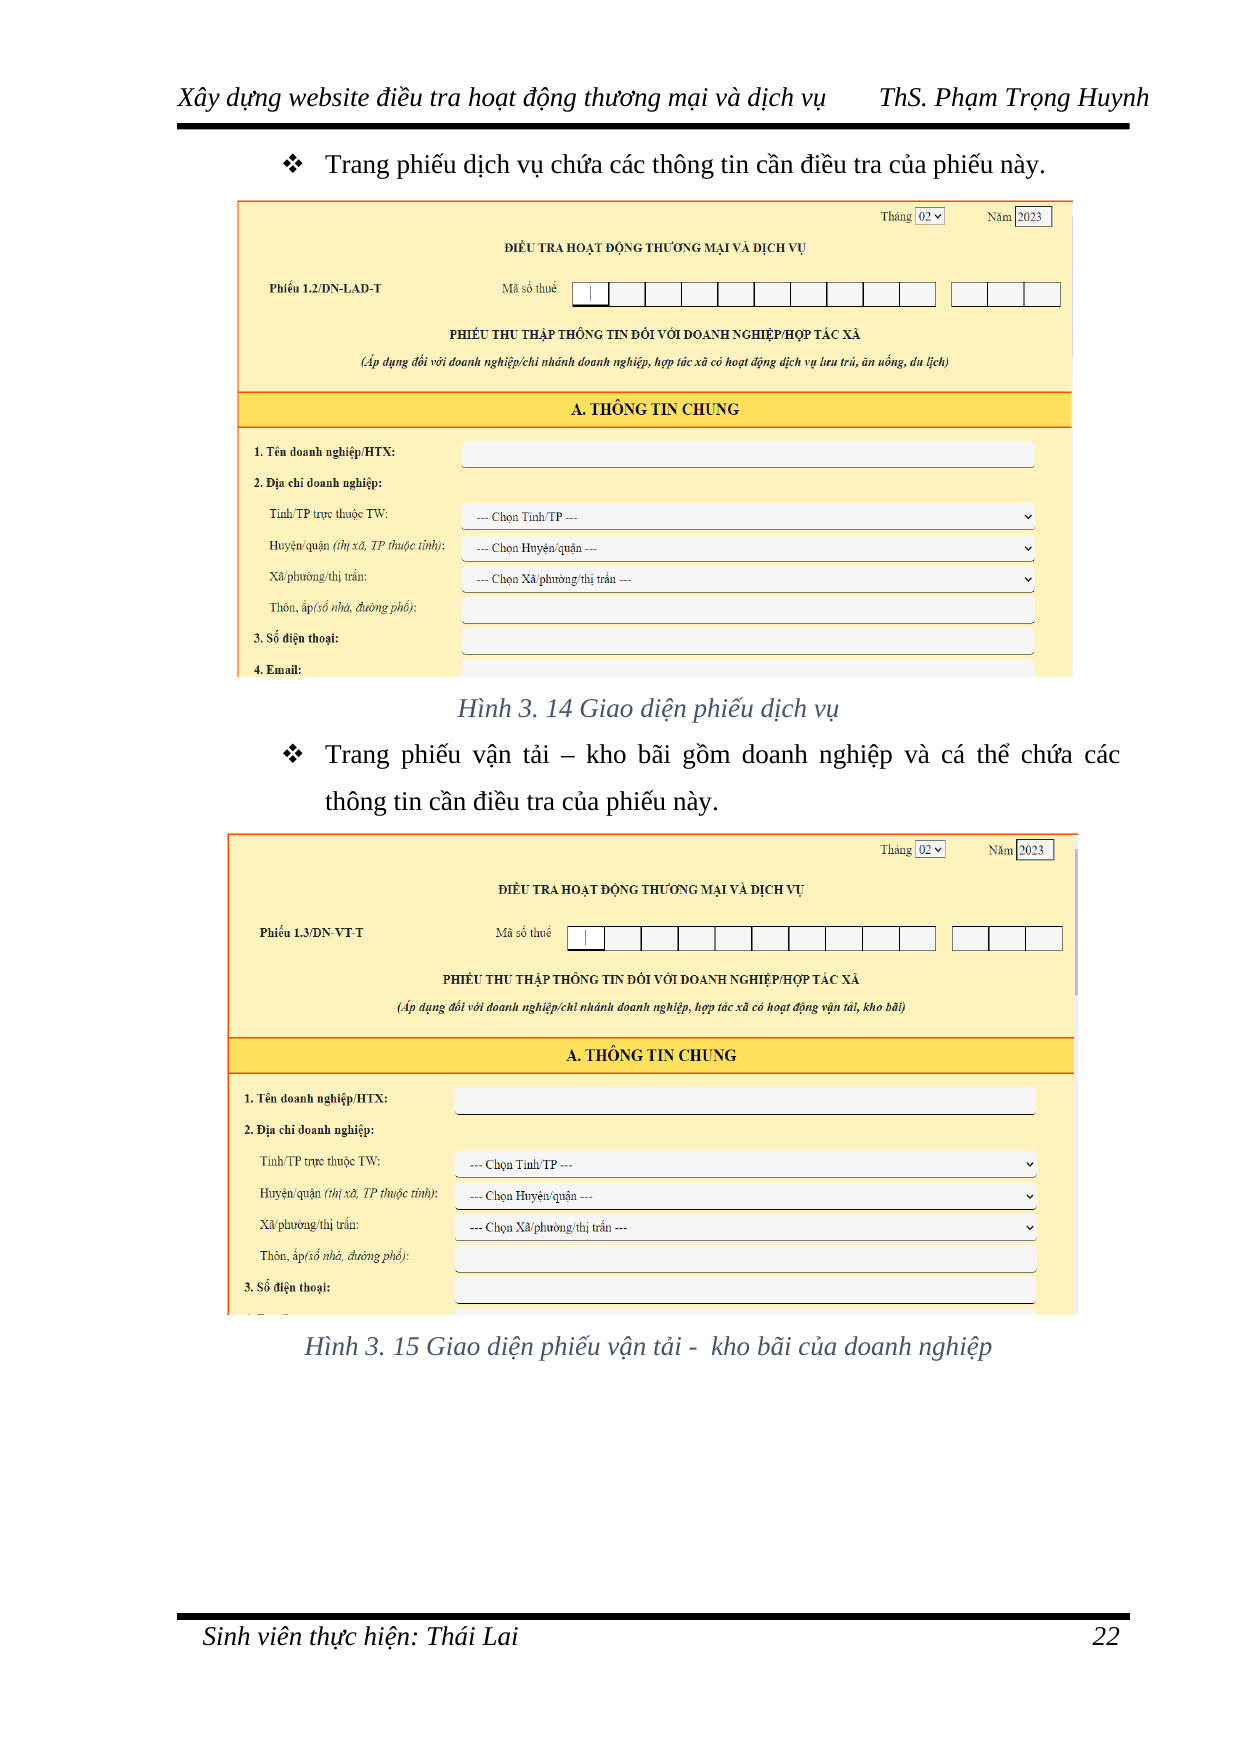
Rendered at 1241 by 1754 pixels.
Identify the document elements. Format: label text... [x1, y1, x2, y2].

list Trang phiếu vận tải – kho bãi gồm doanh nghiệp và cá thể chứa các thông tin cần điều tra của phiếu này. [281, 739, 1122, 817]
list Trang phiếu dịch vụ chứa các thông tin cần điều tra của phiếu này. [281, 148, 1122, 179]
picture [226, 194, 1073, 677]
text Hình 3. 15 Giao diện phiếu vận tải - kho bãi của doanh nghiệp [177, 1331, 1122, 1362]
picture [221, 832, 1078, 1315]
text Hình 3. 14 Giao diện phiếu dịch vụ [177, 692, 1122, 723]
